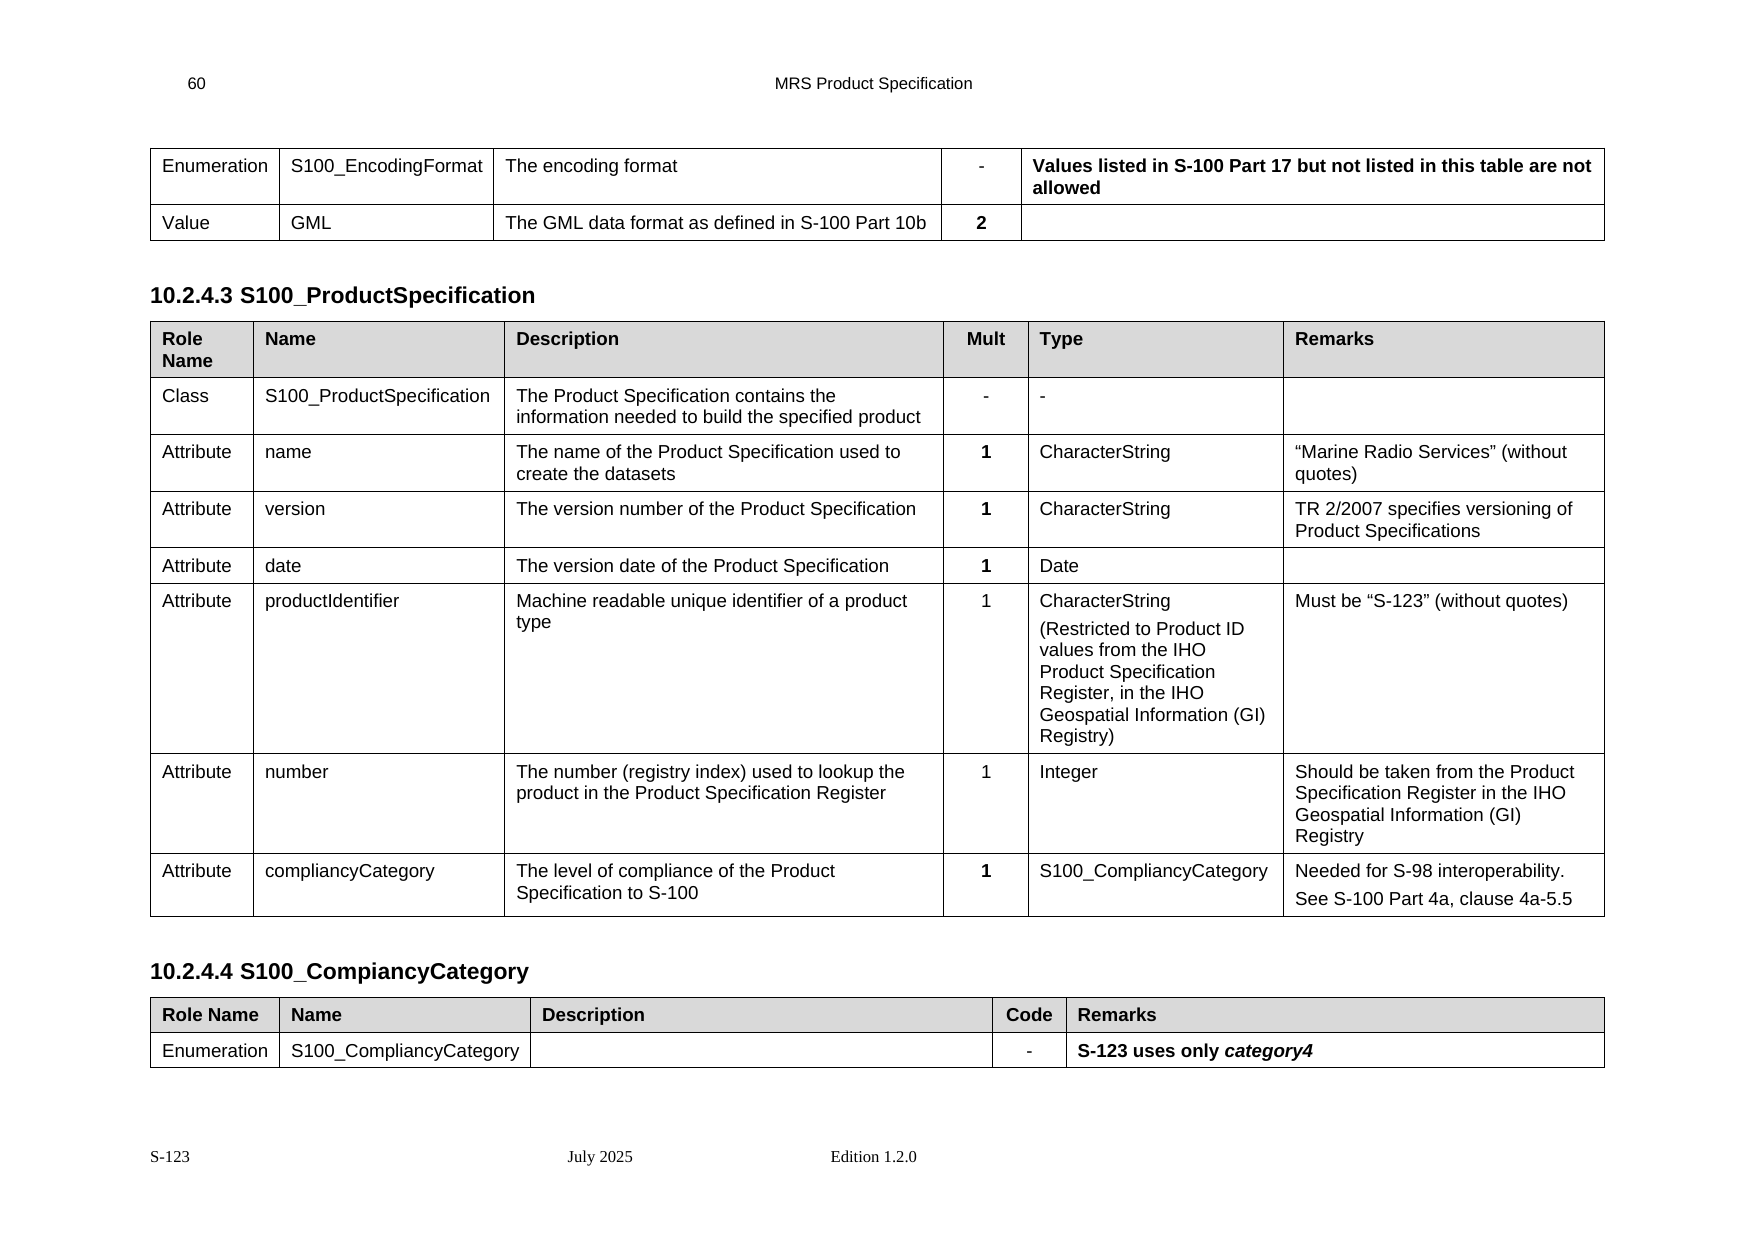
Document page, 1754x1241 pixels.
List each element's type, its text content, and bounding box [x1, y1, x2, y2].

table_cell - [993, 1033, 1066, 1067]
table_header Remarks [1284, 322, 1604, 377]
table_cell Attribute [151, 854, 253, 916]
table_cell [1022, 205, 1604, 239]
table_cell Attribute [151, 492, 253, 547]
table_cell [531, 1033, 992, 1067]
table_cell S100_CompliancyCategory [1029, 854, 1283, 916]
table_cell Integer [1029, 754, 1283, 853]
table_cell The version date of the Product Specification [505, 548, 943, 582]
table_cell Attribute [151, 584, 253, 753]
table_cell S100_EncodingFormat [280, 149, 493, 204]
table_cell CharacterString (Restricted to Product ID values from the IHO Product Specification Register, in the IHO Geospatial Information (GI) Registry) [1029, 584, 1283, 753]
table_header Name [280, 998, 530, 1032]
table_cell Attribute [151, 548, 253, 582]
table_cell S100_CompliancyCategory [280, 1033, 530, 1067]
table_cell Class [151, 378, 253, 434]
table_cell Value [151, 205, 279, 239]
table_cell CharacterString [1029, 435, 1283, 491]
table_cell Attribute [151, 754, 253, 853]
table_cell 2 [942, 205, 1021, 239]
table_cell The encoding format [494, 149, 941, 204]
subtitle S100_ProductSpecification [150, 282, 1604, 308]
table_cell Must be “S-123” (without quotes) [1284, 584, 1604, 753]
table_header Description [505, 322, 943, 377]
table_header Remarks [1067, 998, 1604, 1032]
table_cell The GML data format as defined in S-100 Part 10b [494, 205, 941, 239]
table_cell The number (registry index) used to lookup the product in the Product Specification Register [505, 754, 943, 853]
table_cell Needed for S-98 interoperability. See S-100 Part 4a, clause 4a-5.5 [1284, 854, 1604, 916]
table_header Role Name [151, 322, 253, 377]
table_header Code [993, 998, 1066, 1032]
table_cell name [254, 435, 504, 491]
table_cell S-123 uses only category4 [1067, 1033, 1604, 1067]
table_cell 1 [944, 492, 1028, 547]
table_cell - [942, 149, 1021, 204]
table_header Name [254, 322, 504, 377]
table_header Mult [944, 322, 1028, 377]
table_cell - [1029, 378, 1283, 434]
table_cell productIdentifier [254, 584, 504, 753]
table_header Type [1029, 322, 1283, 377]
table_cell 1 [944, 854, 1028, 916]
table_cell date [254, 548, 504, 582]
table_cell “Marine Radio Services” (without quotes) [1284, 435, 1604, 491]
table_header Role Name [151, 998, 279, 1032]
table_cell - [944, 378, 1028, 434]
table_cell number [254, 754, 504, 853]
table_cell Date [1029, 548, 1283, 582]
table_cell The version number of the Product Specification [505, 492, 943, 547]
table_cell The name of the Product Specification used to create the datasets [505, 435, 943, 491]
table_cell version [254, 492, 504, 547]
table_cell Values listed in S-100 Part 17 but not listed in this table are not allowed [1022, 149, 1604, 204]
table_cell Enumeration [151, 1033, 279, 1067]
table_cell 1 [944, 548, 1028, 582]
table_cell CharacterString [1029, 492, 1283, 547]
table_cell The Product Specification contains the information needed to build the specified product [505, 378, 943, 434]
table_cell [1284, 378, 1604, 434]
table_header Description [531, 998, 992, 1032]
subtitle S100_CompiancyCategory [150, 958, 1604, 984]
table_cell GML [280, 205, 493, 239]
table_cell Machine readable unique identifier of a product type [505, 584, 943, 753]
table_cell TR 2/2007 specifies versioning of Product Specifications [1284, 492, 1604, 547]
table_cell Enumeration [151, 149, 279, 204]
table_cell [1284, 548, 1604, 582]
table_cell 1 [944, 584, 1028, 753]
table_cell S100_ProductSpecification [254, 378, 504, 434]
table_cell 1 [944, 435, 1028, 491]
table_cell Should be taken from the Product Specification Register in the IHO Geospatial Information (GI) Registry [1284, 754, 1604, 853]
table_cell compliancyCategory [254, 854, 504, 916]
table_cell Attribute [151, 435, 253, 491]
table_cell 1 [944, 754, 1028, 853]
table_cell The level of compliance of the Product Specification to S-100 [505, 854, 943, 916]
